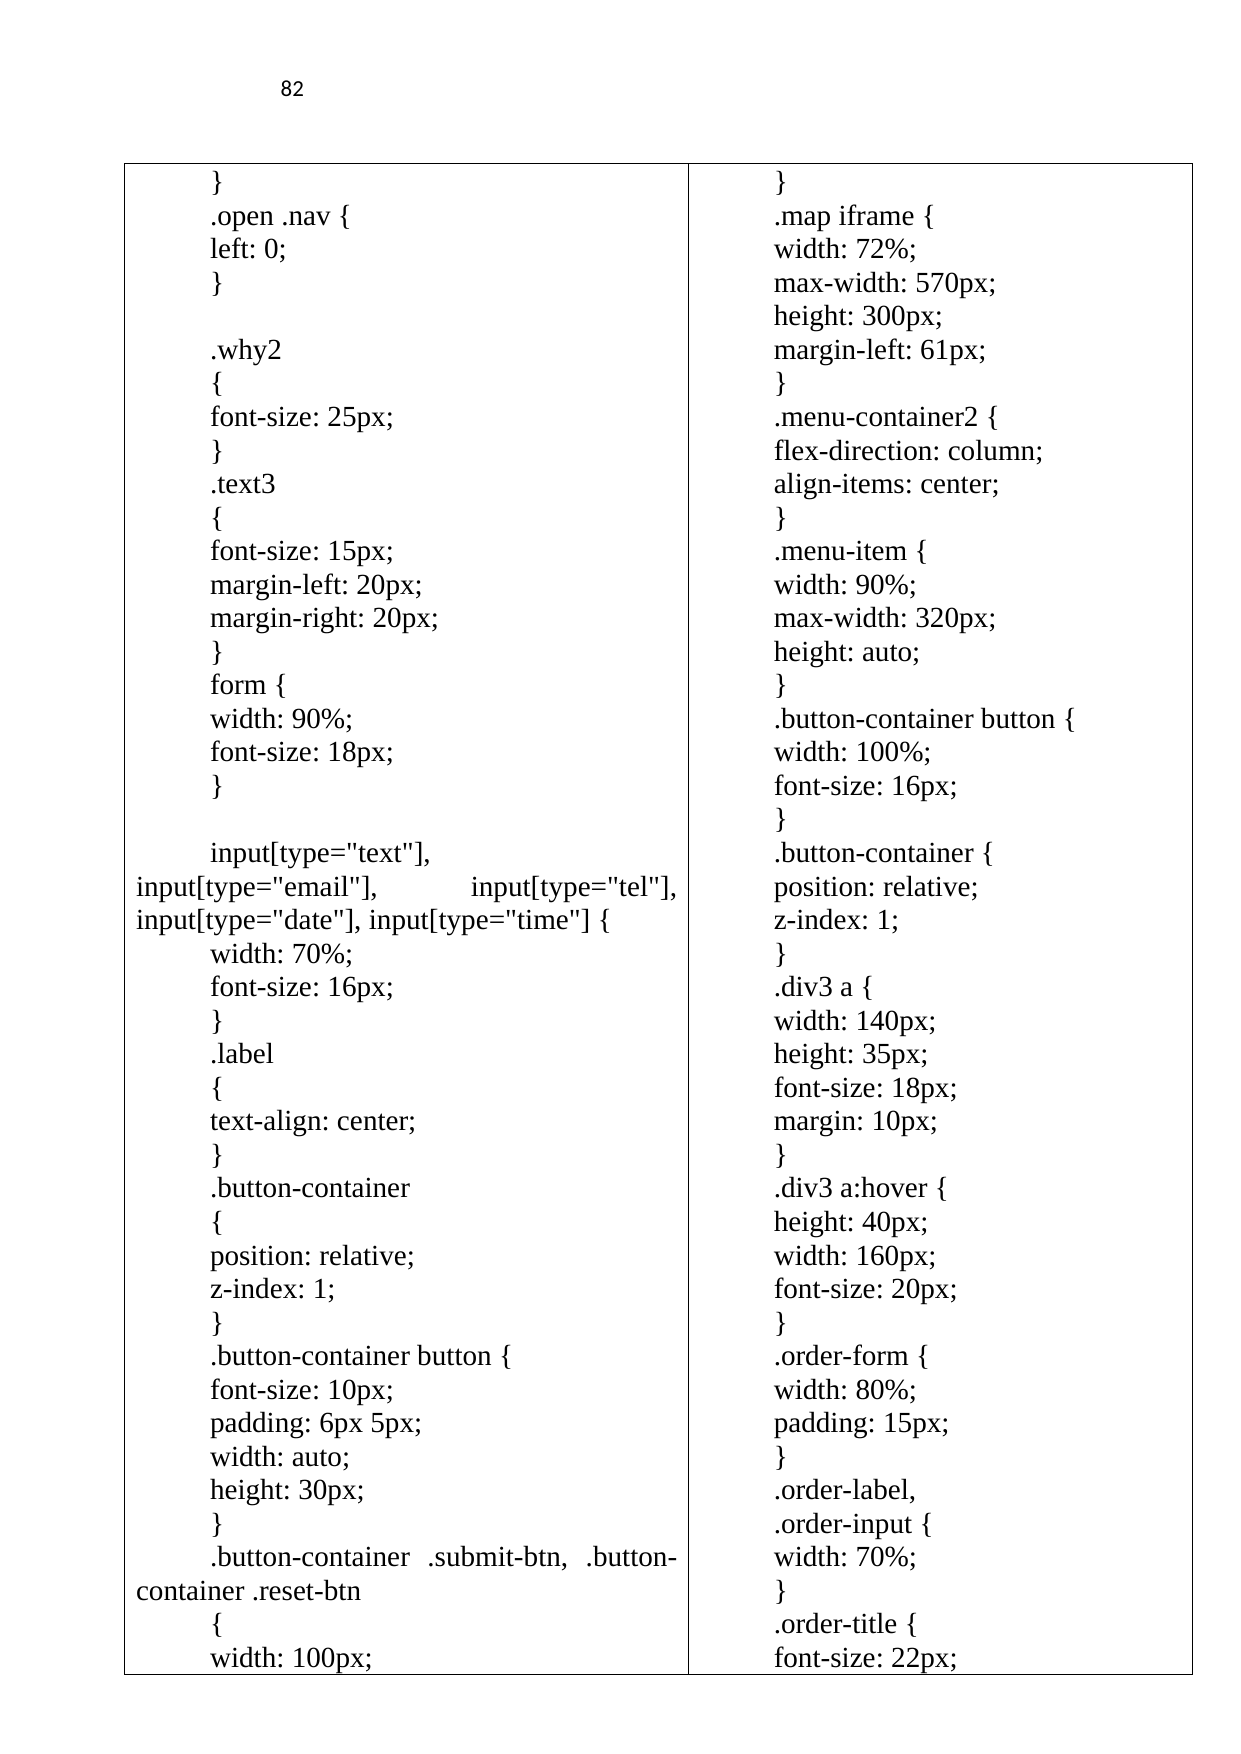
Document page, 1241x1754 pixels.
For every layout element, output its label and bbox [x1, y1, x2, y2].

table_header [125, 164, 688, 1674]
table_header [689, 164, 1192, 1674]
